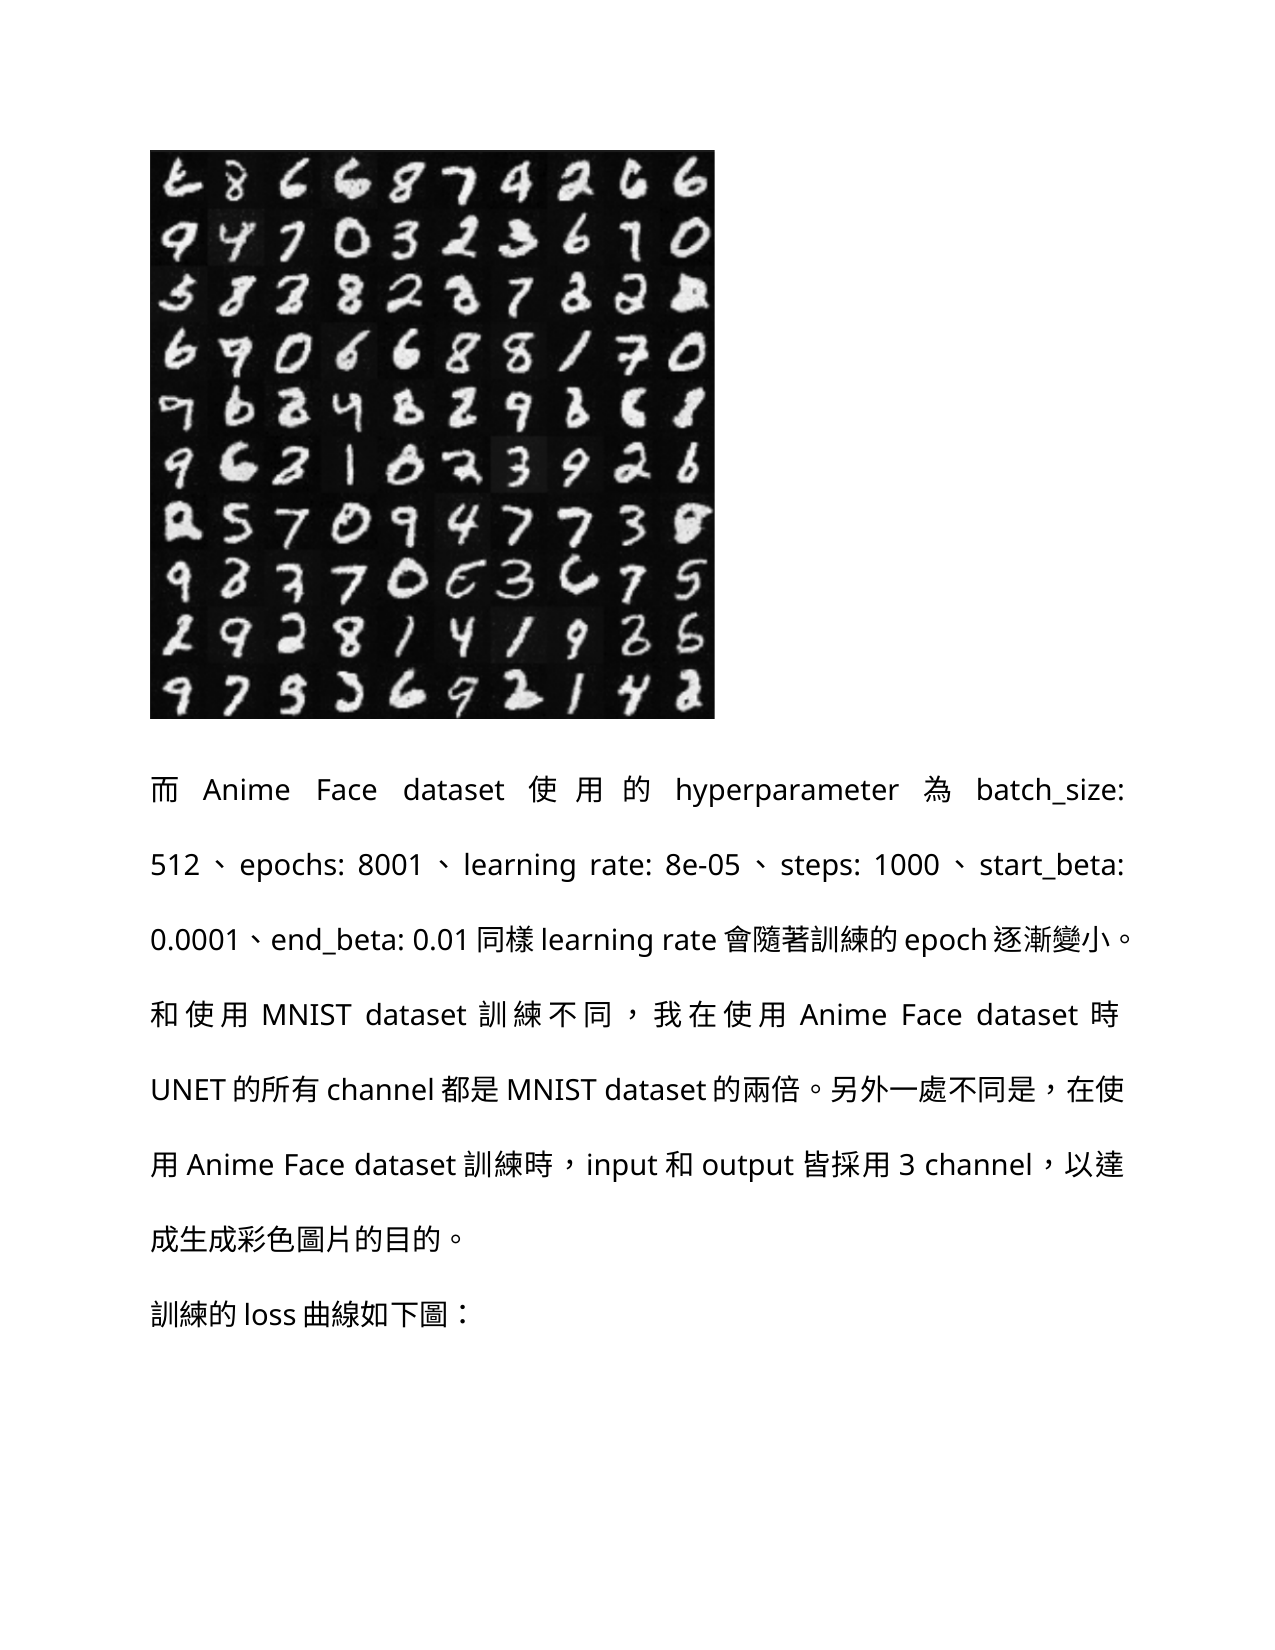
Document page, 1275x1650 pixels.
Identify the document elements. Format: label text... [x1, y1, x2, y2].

picture [150, 150, 715, 719]
text 訓練的loss曲線如下圖： [150, 1275, 1125, 1350]
text 和使用MNIST dataset訓練不同，我在使用Anime Face dataset時，UNET的所有channel都是MNIST dataset的兩倍。另外一處不同是，在使用Anime Face dataset訓練時，input和output皆採用3 channel，以達成生成彩色圖片的目的。 [150, 975, 1125, 1275]
text 而Anime Face dataset使用的hyperparameter為batch_size: 512、epochs: 8001、learning rate: 8e-05、steps: 1000、start_beta: 0.0001、end_beta: 0.01同樣learning rate會隨著訓練的epoch逐漸變小。 [150, 750, 1125, 975]
